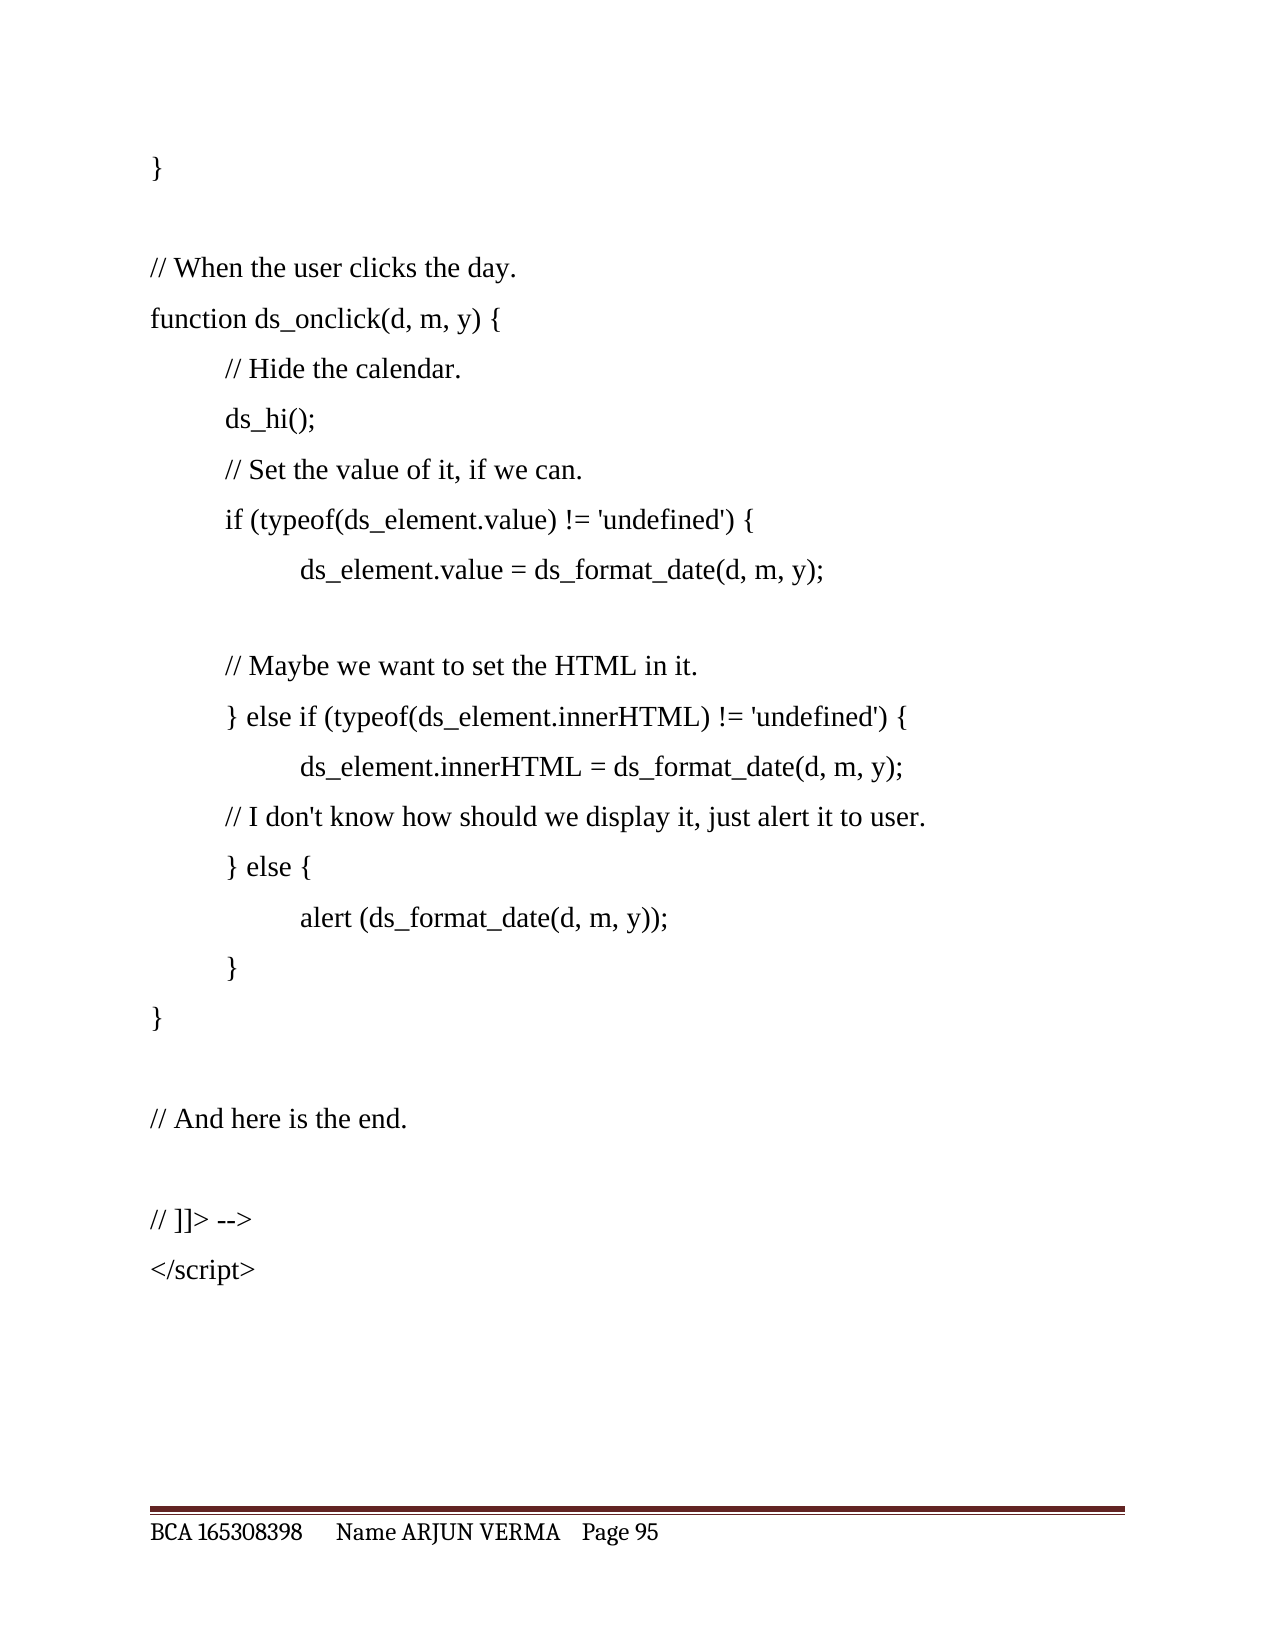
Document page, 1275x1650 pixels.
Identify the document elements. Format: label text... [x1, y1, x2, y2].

text // Hide the calendar. [150, 351, 1125, 385]
text } else { [150, 849, 1125, 883]
text // And here is the end. [150, 1101, 1125, 1135]
text } [150, 950, 1125, 984]
text // I don't know how should we display it, just alert it to user. [150, 799, 1125, 833]
text } [150, 150, 1125, 183]
text ds_hi(); [150, 402, 1125, 435]
text ds_element.value = ds_format_date(d, m, y); [150, 552, 1125, 586]
text ds_element.innerHTML = ds_format_date(d, m, y); [150, 749, 1125, 782]
text // When the user clicks the day. [150, 251, 1125, 284]
text function ds_onclick(d, m, y) { [150, 301, 1125, 334]
text // Maybe we want to set the HTML in it. [150, 648, 1125, 682]
text </script> [150, 1252, 1125, 1286]
text } [150, 1001, 1125, 1034]
text } else if (typeof(ds_element.innerHTML) != 'undefined') { [150, 699, 1125, 732]
text // Set the value of it, if we can. [150, 452, 1125, 485]
text // ]]> --> [150, 1202, 1125, 1235]
text alert (ds_format_date(d, m, y)); [150, 900, 1125, 933]
text if (typeof(ds_element.value) != 'undefined') { [150, 502, 1125, 536]
